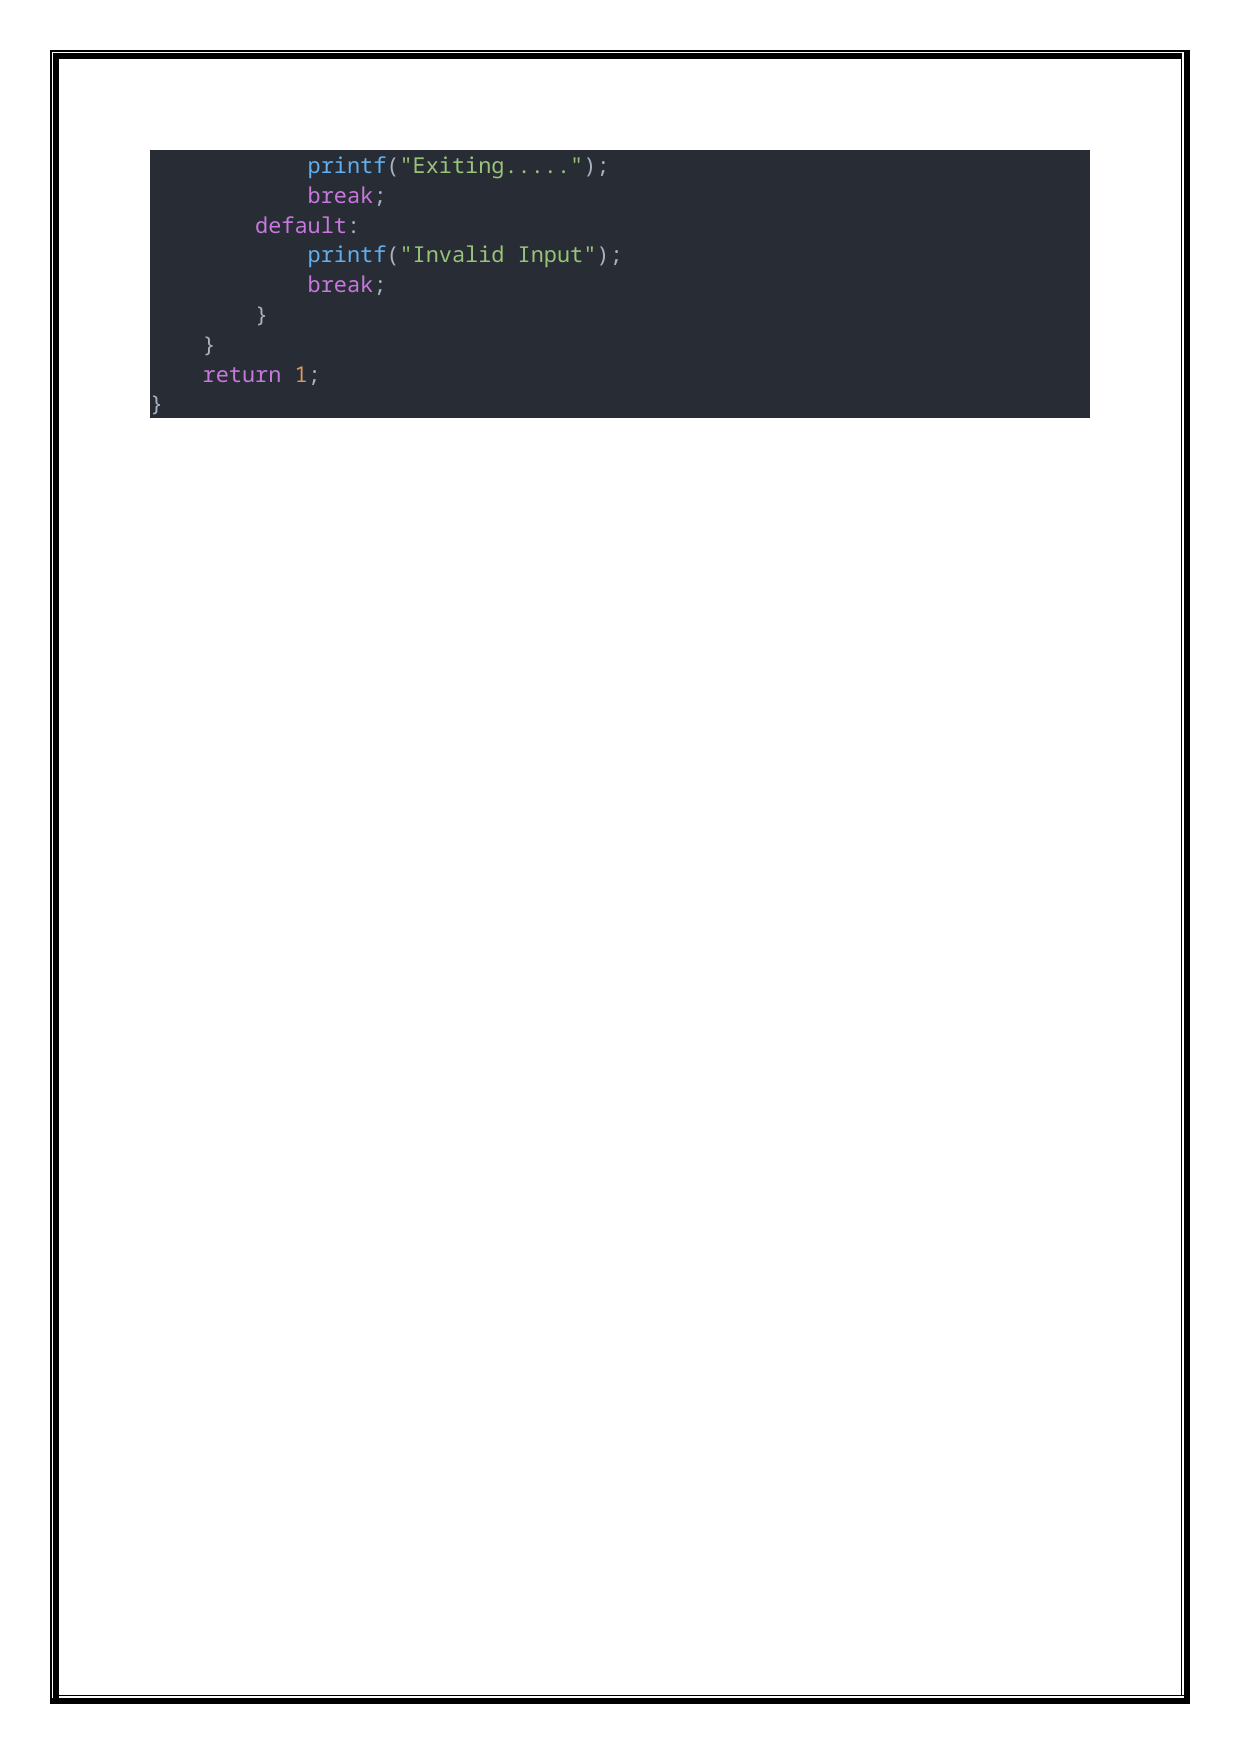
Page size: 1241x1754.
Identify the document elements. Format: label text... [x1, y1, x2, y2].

text } [150, 329, 1090, 358]
text printf("Exiting....."); [150, 150, 1090, 180]
text } [150, 299, 1090, 329]
text break; [150, 180, 1090, 209]
text default: [150, 209, 1090, 239]
text break; [150, 269, 1090, 299]
text } [150, 388, 1090, 418]
text printf("Invalid Input"); [150, 239, 1090, 269]
text return 1; [150, 358, 1090, 388]
